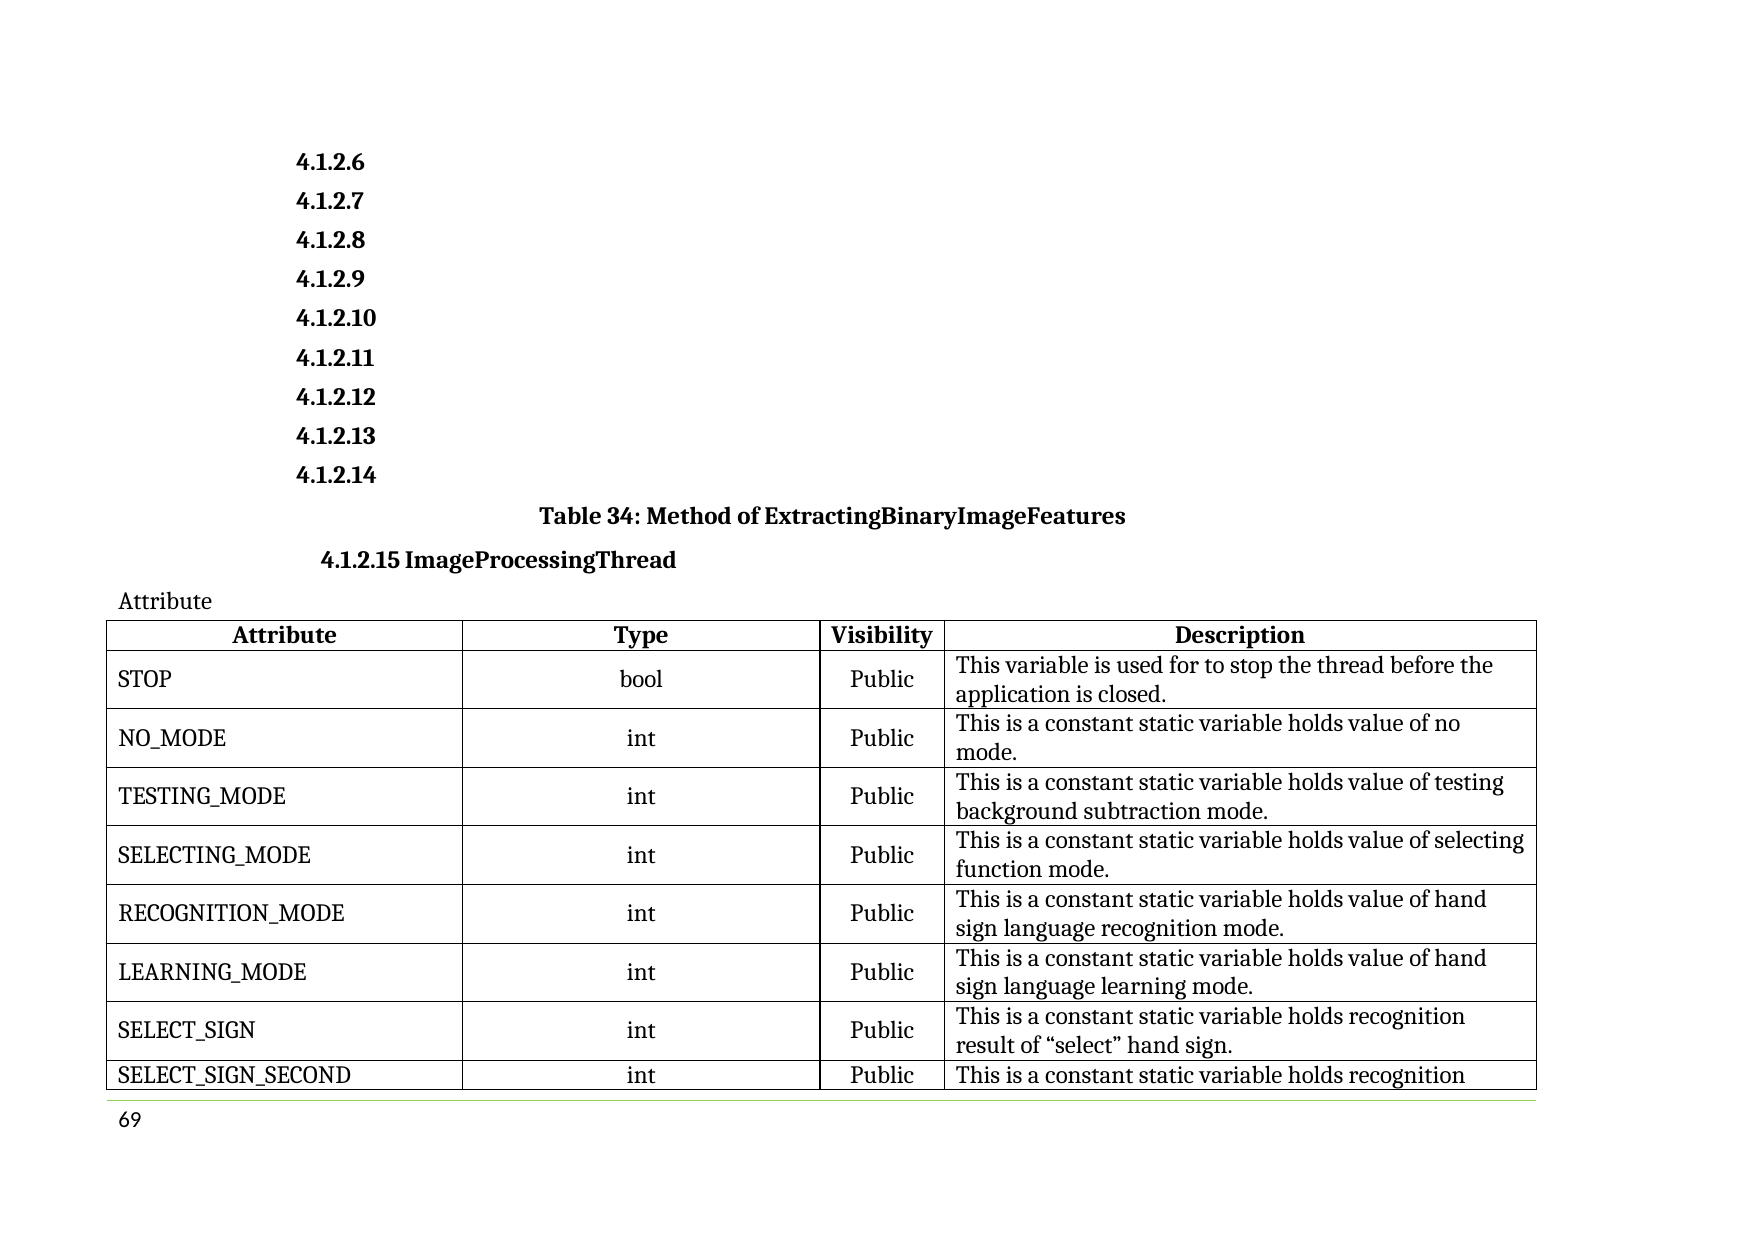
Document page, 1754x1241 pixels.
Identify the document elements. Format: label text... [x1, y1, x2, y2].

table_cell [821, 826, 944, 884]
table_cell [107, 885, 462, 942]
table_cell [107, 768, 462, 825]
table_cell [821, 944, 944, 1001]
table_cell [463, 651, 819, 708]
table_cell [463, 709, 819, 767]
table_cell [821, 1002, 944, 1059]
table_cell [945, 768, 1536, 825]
subtitle Attribute [118, 587, 1547, 616]
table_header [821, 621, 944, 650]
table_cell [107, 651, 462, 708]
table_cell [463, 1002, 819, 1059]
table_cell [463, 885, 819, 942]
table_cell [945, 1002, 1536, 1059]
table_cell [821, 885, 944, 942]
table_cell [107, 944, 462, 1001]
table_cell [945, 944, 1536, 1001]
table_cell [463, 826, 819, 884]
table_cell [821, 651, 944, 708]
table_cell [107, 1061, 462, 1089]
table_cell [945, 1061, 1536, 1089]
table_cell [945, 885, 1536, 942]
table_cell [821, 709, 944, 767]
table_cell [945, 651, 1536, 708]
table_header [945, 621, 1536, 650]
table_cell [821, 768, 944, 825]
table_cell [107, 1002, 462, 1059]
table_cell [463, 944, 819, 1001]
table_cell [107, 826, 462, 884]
list Table 34: Method of ExtractingBinaryImageFeatures [118, 502, 1547, 531]
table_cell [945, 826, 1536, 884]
subtitle ImageProcessingThread [321, 546, 1547, 574]
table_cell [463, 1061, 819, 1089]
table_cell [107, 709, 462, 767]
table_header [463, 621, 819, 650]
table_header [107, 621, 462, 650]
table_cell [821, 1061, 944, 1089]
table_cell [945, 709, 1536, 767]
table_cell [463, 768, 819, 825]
